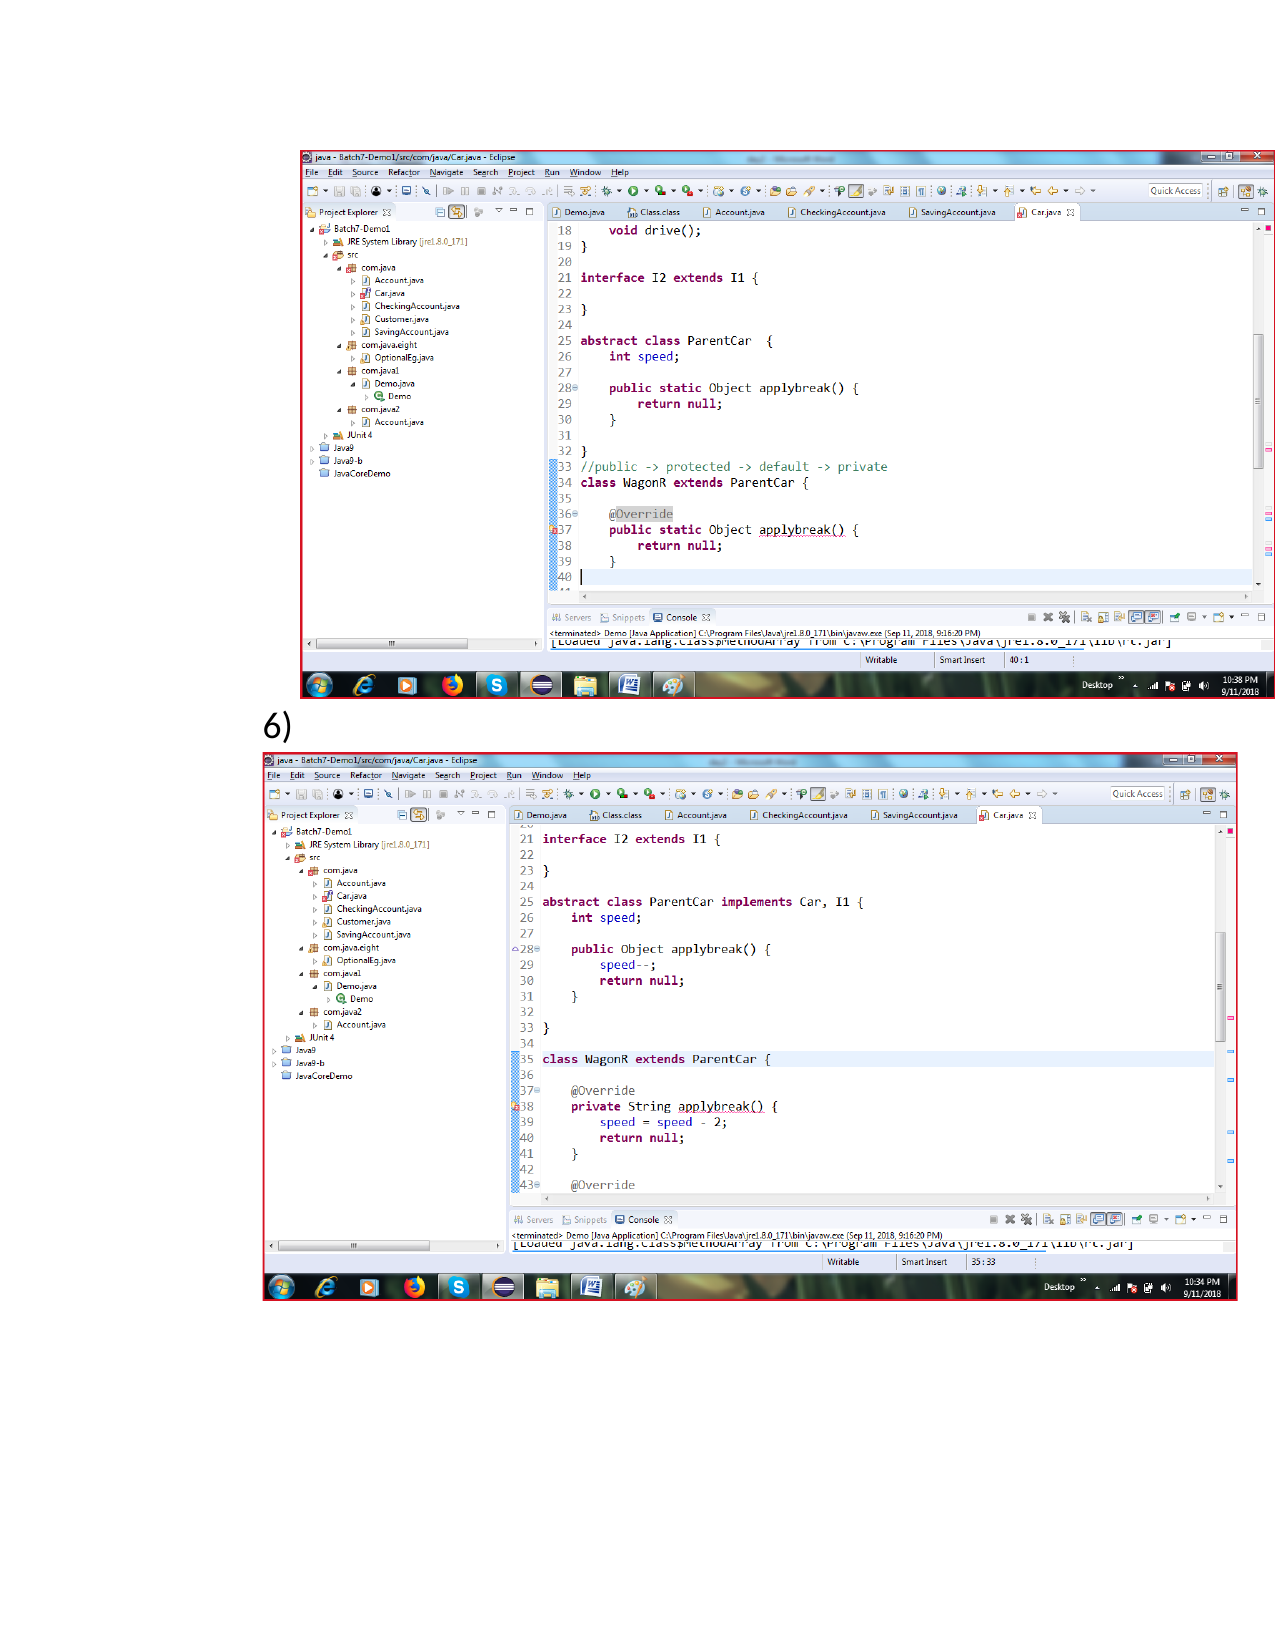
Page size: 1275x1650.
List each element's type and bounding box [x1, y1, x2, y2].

picture [262, 752, 1238, 1301]
picture [300, 150, 1275, 699]
